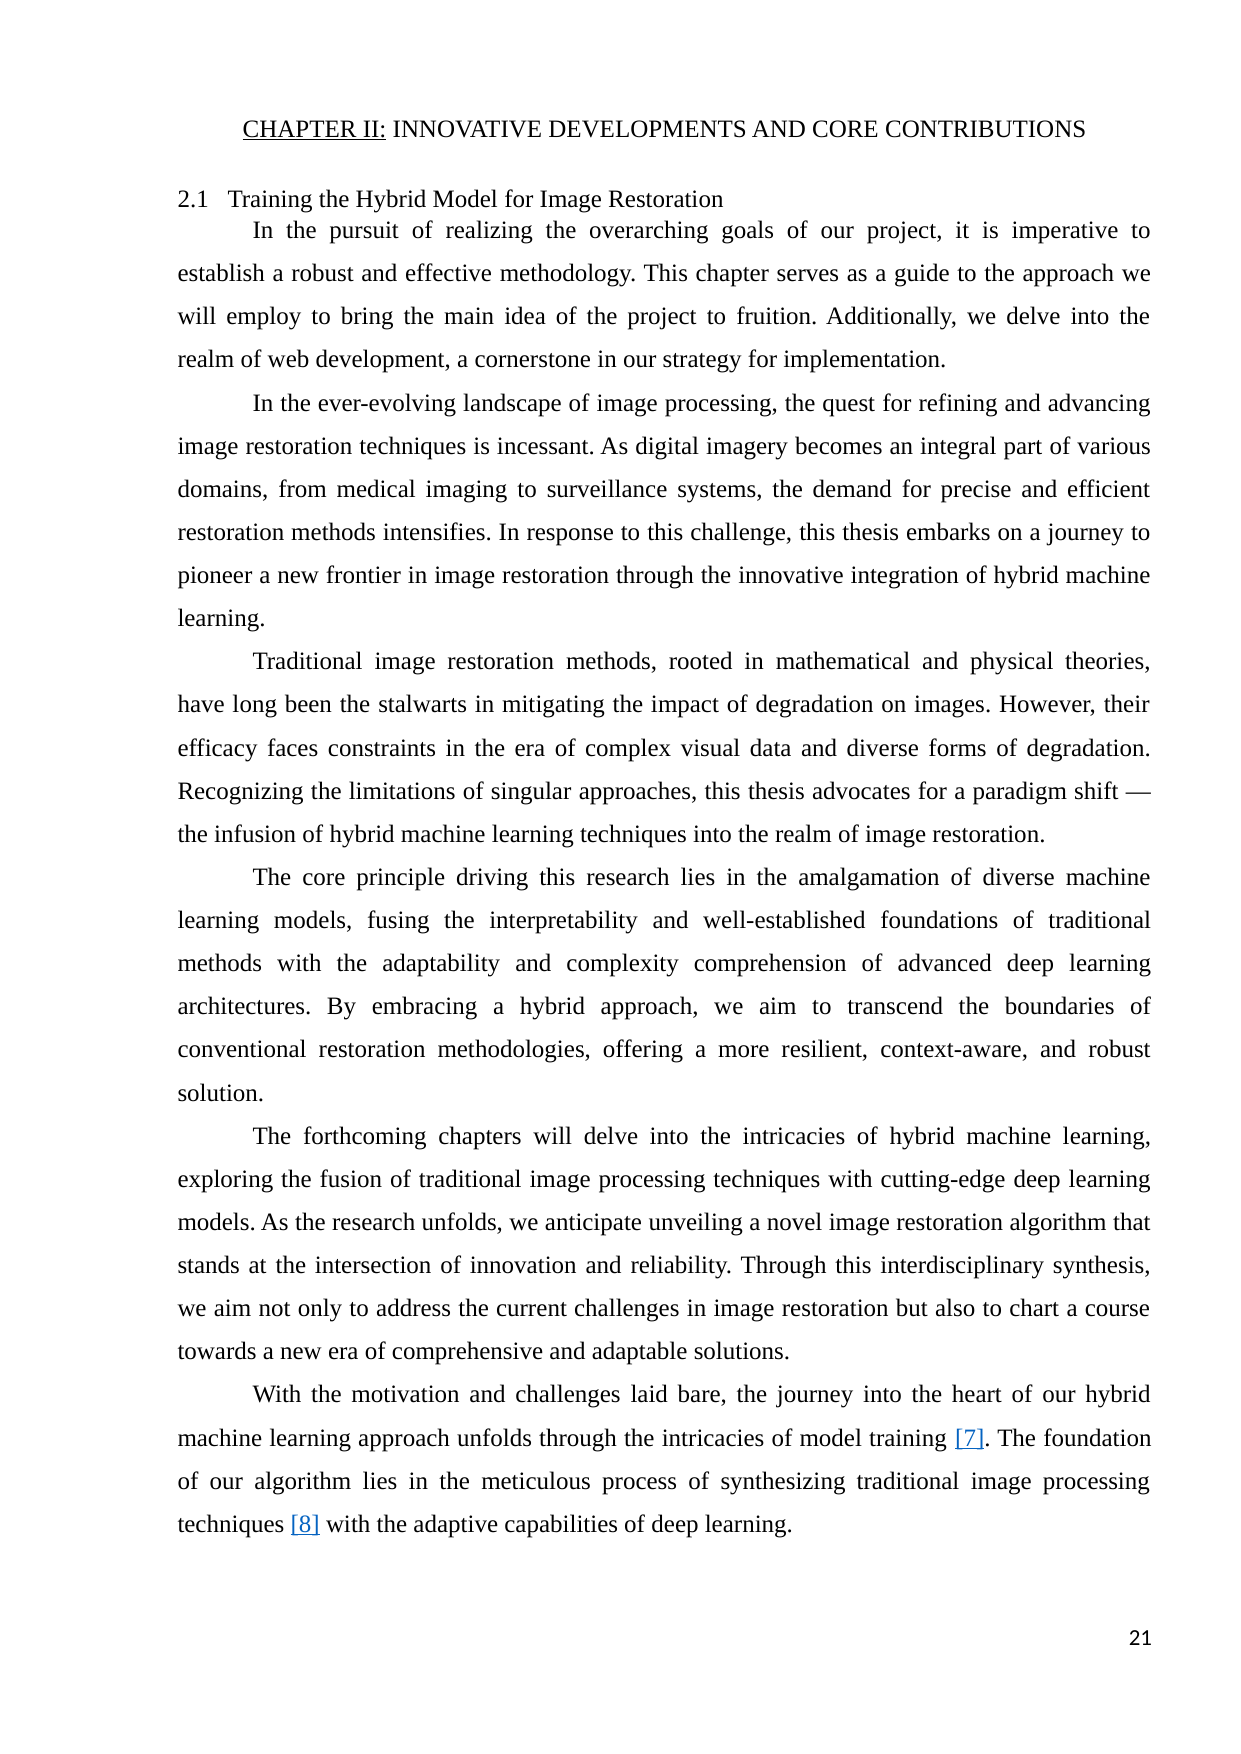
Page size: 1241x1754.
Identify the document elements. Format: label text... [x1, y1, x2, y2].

subtitle CHAPTER II: INNOVATIVE DEVELOPMENTS AND CORE CONTRIBUTIONS [177, 114, 1152, 142]
text In the ever-evolving landscape of image processing, the quest for refining and advancing image restoration techniques is incessant. As digital imagery becomes an integral part of various domains, from medical imaging to surveillance systems, the demand for precise and efficient restoration methods intensifies. In response to this challenge, this thesis embarks on a journey to pioneer a new frontier in image restoration through the innovative integration of hybrid machine learning. [177, 388, 1152, 632]
text In the pursuit of realizing the overarching goals of our project, it is imperative to establish a robust and effective methodology. This chapter serves as a guide to the approach we will employ to bring the main idea of the project to fruition. Additionally, we delve into the realm of web development, a cornerstone in our strategy for implementation. [177, 215, 1152, 373]
subtitle Training the Hybrid Model for Image Restoration [177, 184, 1152, 213]
text Traditional image restoration methods, rooted in mathematical and physical theories, have long been the stalwarts in mitigating the impact of degradation on images. However, their efficacy faces constraints in the era of complex visual data and diverse forms of degradation. Recognizing the limitations of singular approaches, this thesis advocates for a paradigm shift — the infusion of hybrid machine learning techniques into the realm of image restoration. [177, 646, 1152, 848]
text With the motivation and challenges laid bare, the journey into the heart of our hybrid machine learning approach unfolds through the intricacies of model training [7]. The foundation of our algorithm lies in the meticulous process of synthesizing traditional image processing techniques [8] with the adaptive capabilities of deep learning. [177, 1379, 1152, 1538]
text The core principle driving this research lies in the amalgamation of diverse machine learning models, fusing the interpretability and well-established foundations of traditional methods with the adaptability and complexity comprehension of advanced deep learning architectures. By embracing a hybrid approach, we aim to transcend the boundaries of conventional restoration methodologies, offering a more resilient, context-aware, and robust solution. [177, 862, 1152, 1106]
text The forthcoming chapters will delve into the intricacies of hybrid machine learning, exploring the fusion of traditional image processing techniques with cutting-edge deep learning models. As the research unfolds, we anticipate unveiling a novel image restoration algorithm that stands at the intersection of innovation and reliability. Through this interdisciplinary synthesis, we aim not only to address the current challenges in image restoration but also to chart a course towards a new era of comprehensive and adaptable solutions. [177, 1121, 1152, 1365]
